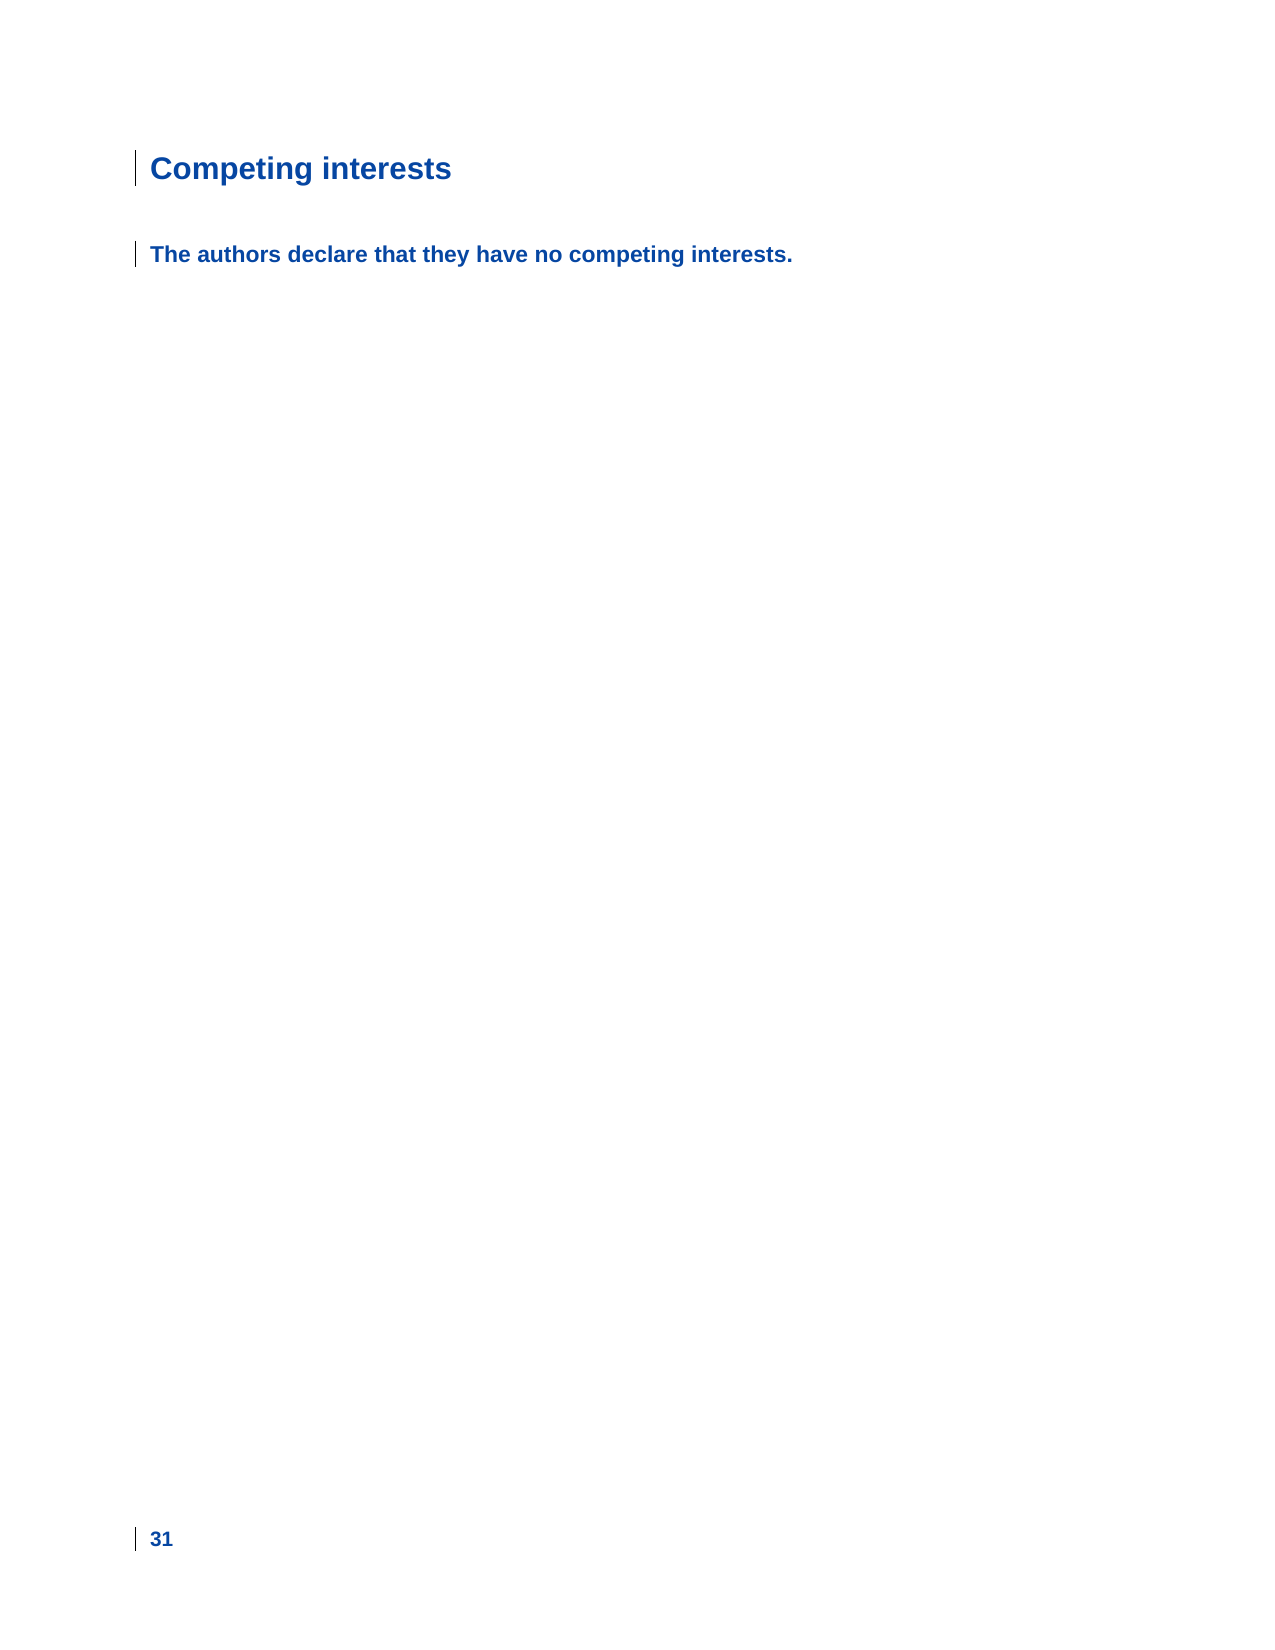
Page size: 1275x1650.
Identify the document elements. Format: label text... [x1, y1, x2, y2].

text The authors declare that they have no competing interests. [150, 241, 1125, 267]
subtitle Competing interests [150, 150, 1125, 186]
